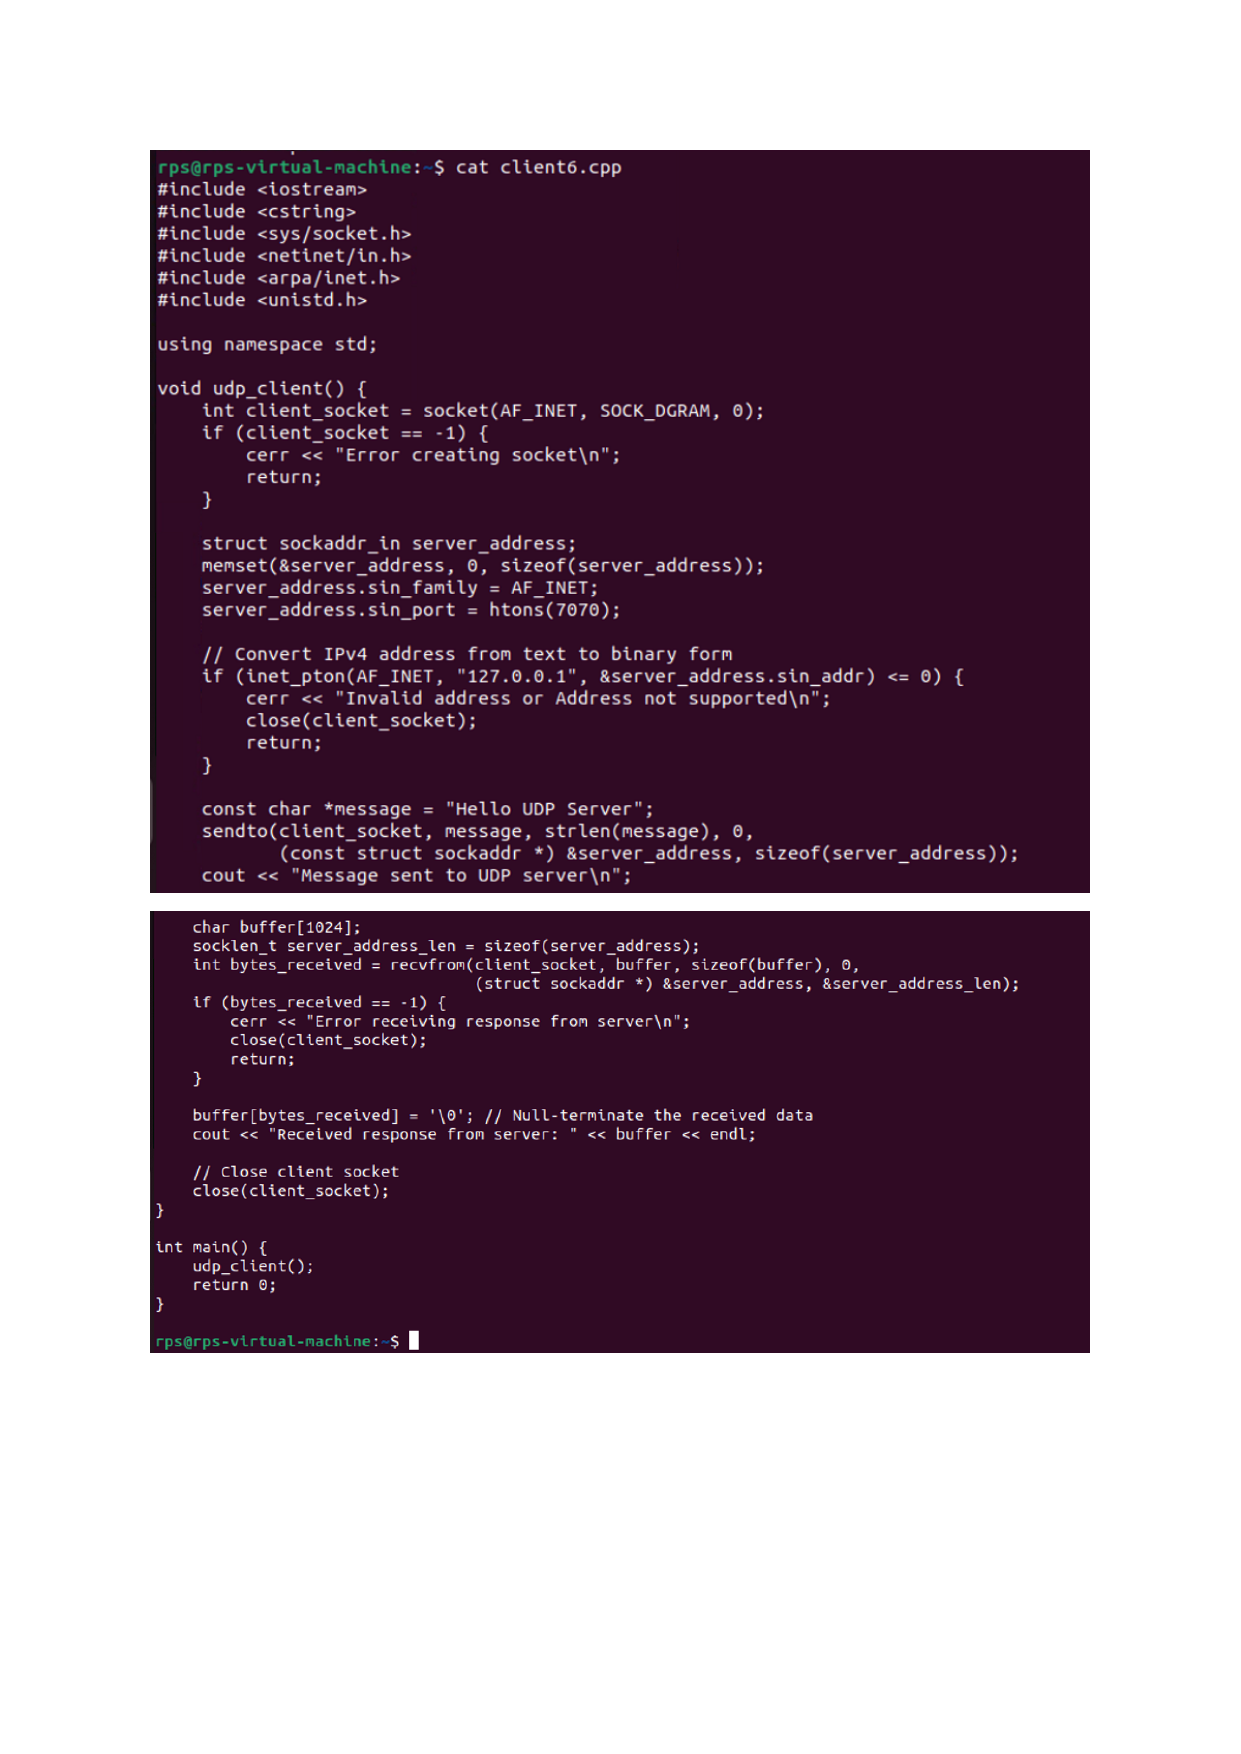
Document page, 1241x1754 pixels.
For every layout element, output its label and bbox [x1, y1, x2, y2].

picture [150, 911, 1090, 1353]
picture [150, 150, 1090, 893]
